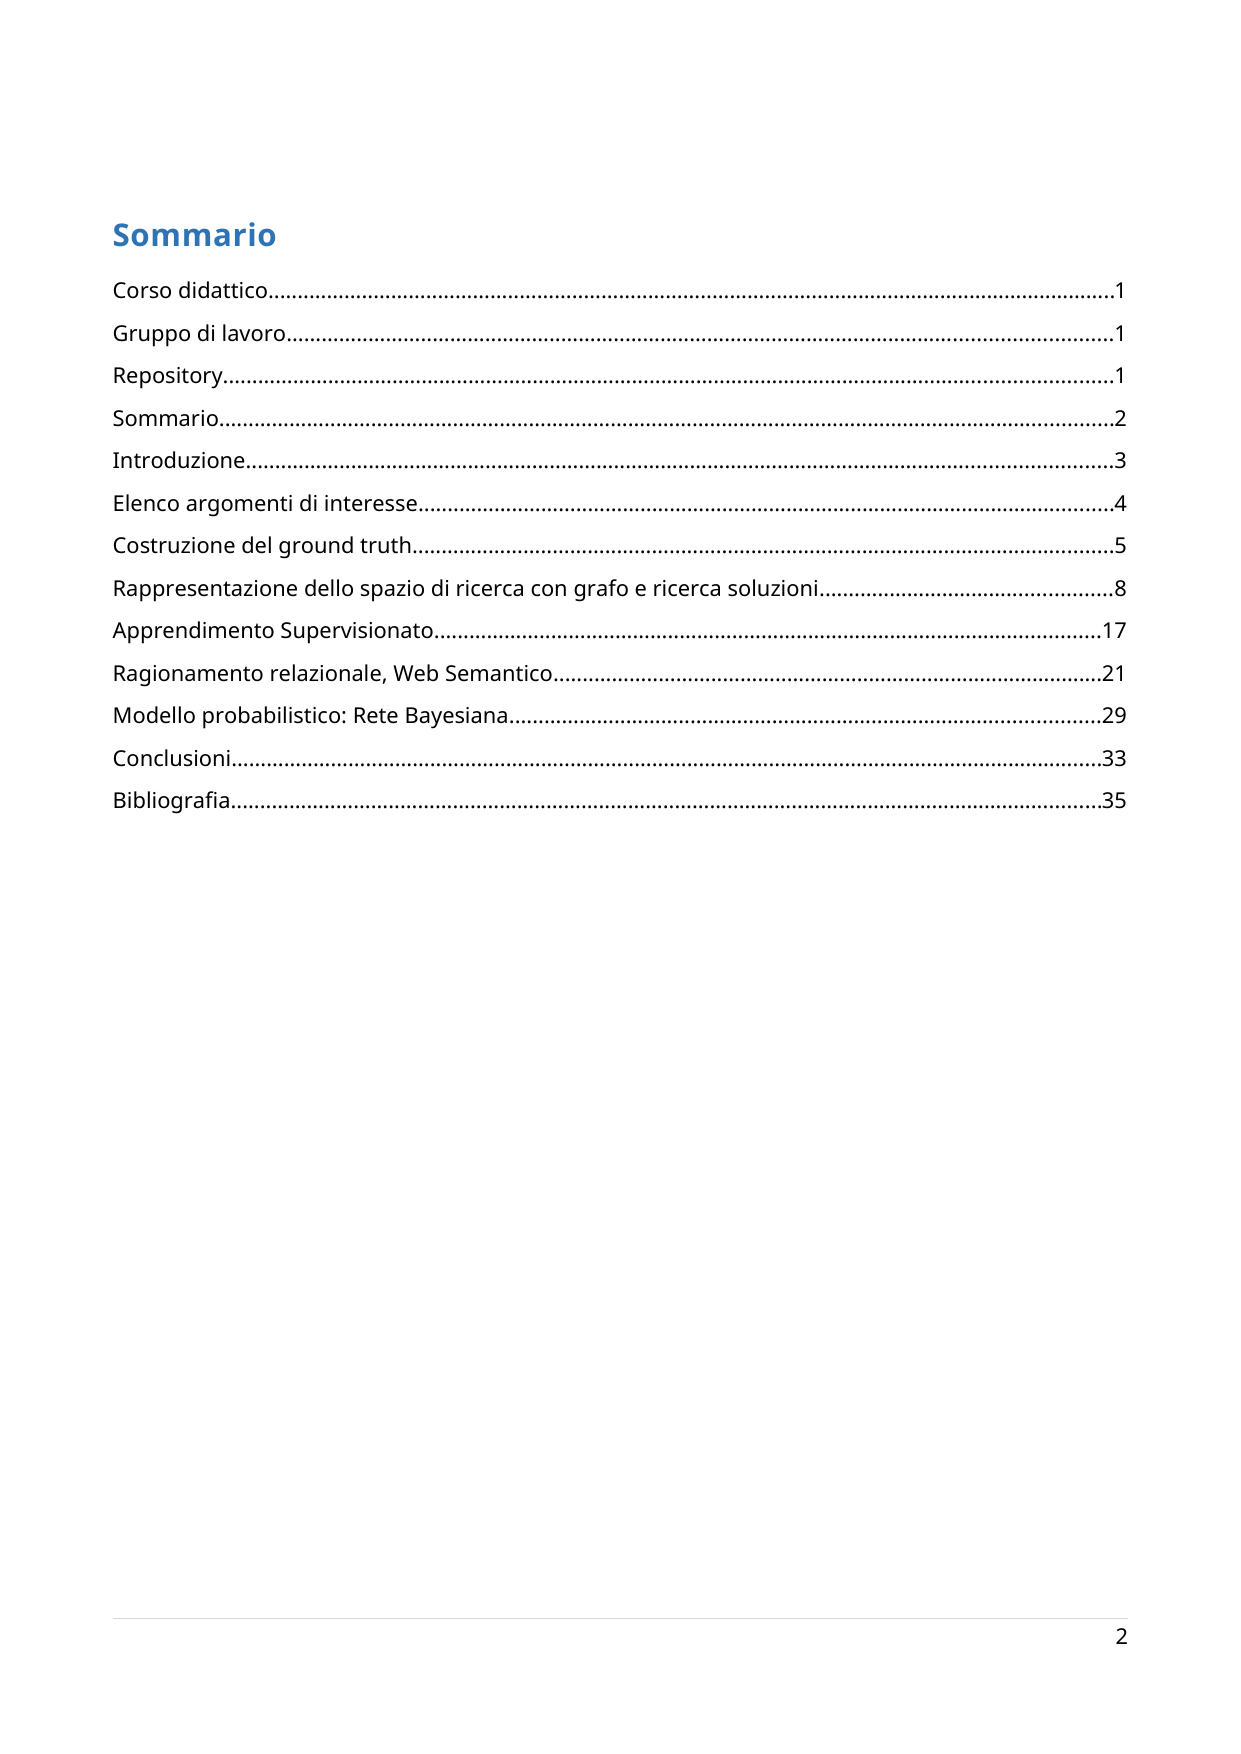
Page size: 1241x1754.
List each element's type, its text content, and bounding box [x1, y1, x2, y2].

text Ragionamento relazionale, Web Semantico 21 [112, 658, 1128, 687]
text Apprendimento Supervisionato 17 [112, 615, 1128, 645]
text Conclusioni 33 [112, 743, 1128, 772]
text Introduzione 3 [112, 445, 1128, 475]
text Modello probabilistico: Rete Bayesiana 29 [112, 700, 1128, 730]
text Sommario 2 [112, 403, 1128, 432]
subtitle Sommario [112, 212, 1128, 255]
text Rappresentazione dello spazio di ricerca con grafo e ricerca soluzioni 8 [112, 573, 1128, 602]
text Bibliografia 35 [112, 785, 1128, 815]
text Corso didattico 1 [112, 275, 1128, 305]
text Elenco argomenti di interesse 4 [112, 488, 1128, 517]
text Costruzione del ground truth 5 [112, 530, 1128, 560]
text Repository 1 [112, 360, 1128, 390]
text Gruppo di lavoro 1 [112, 318, 1128, 347]
